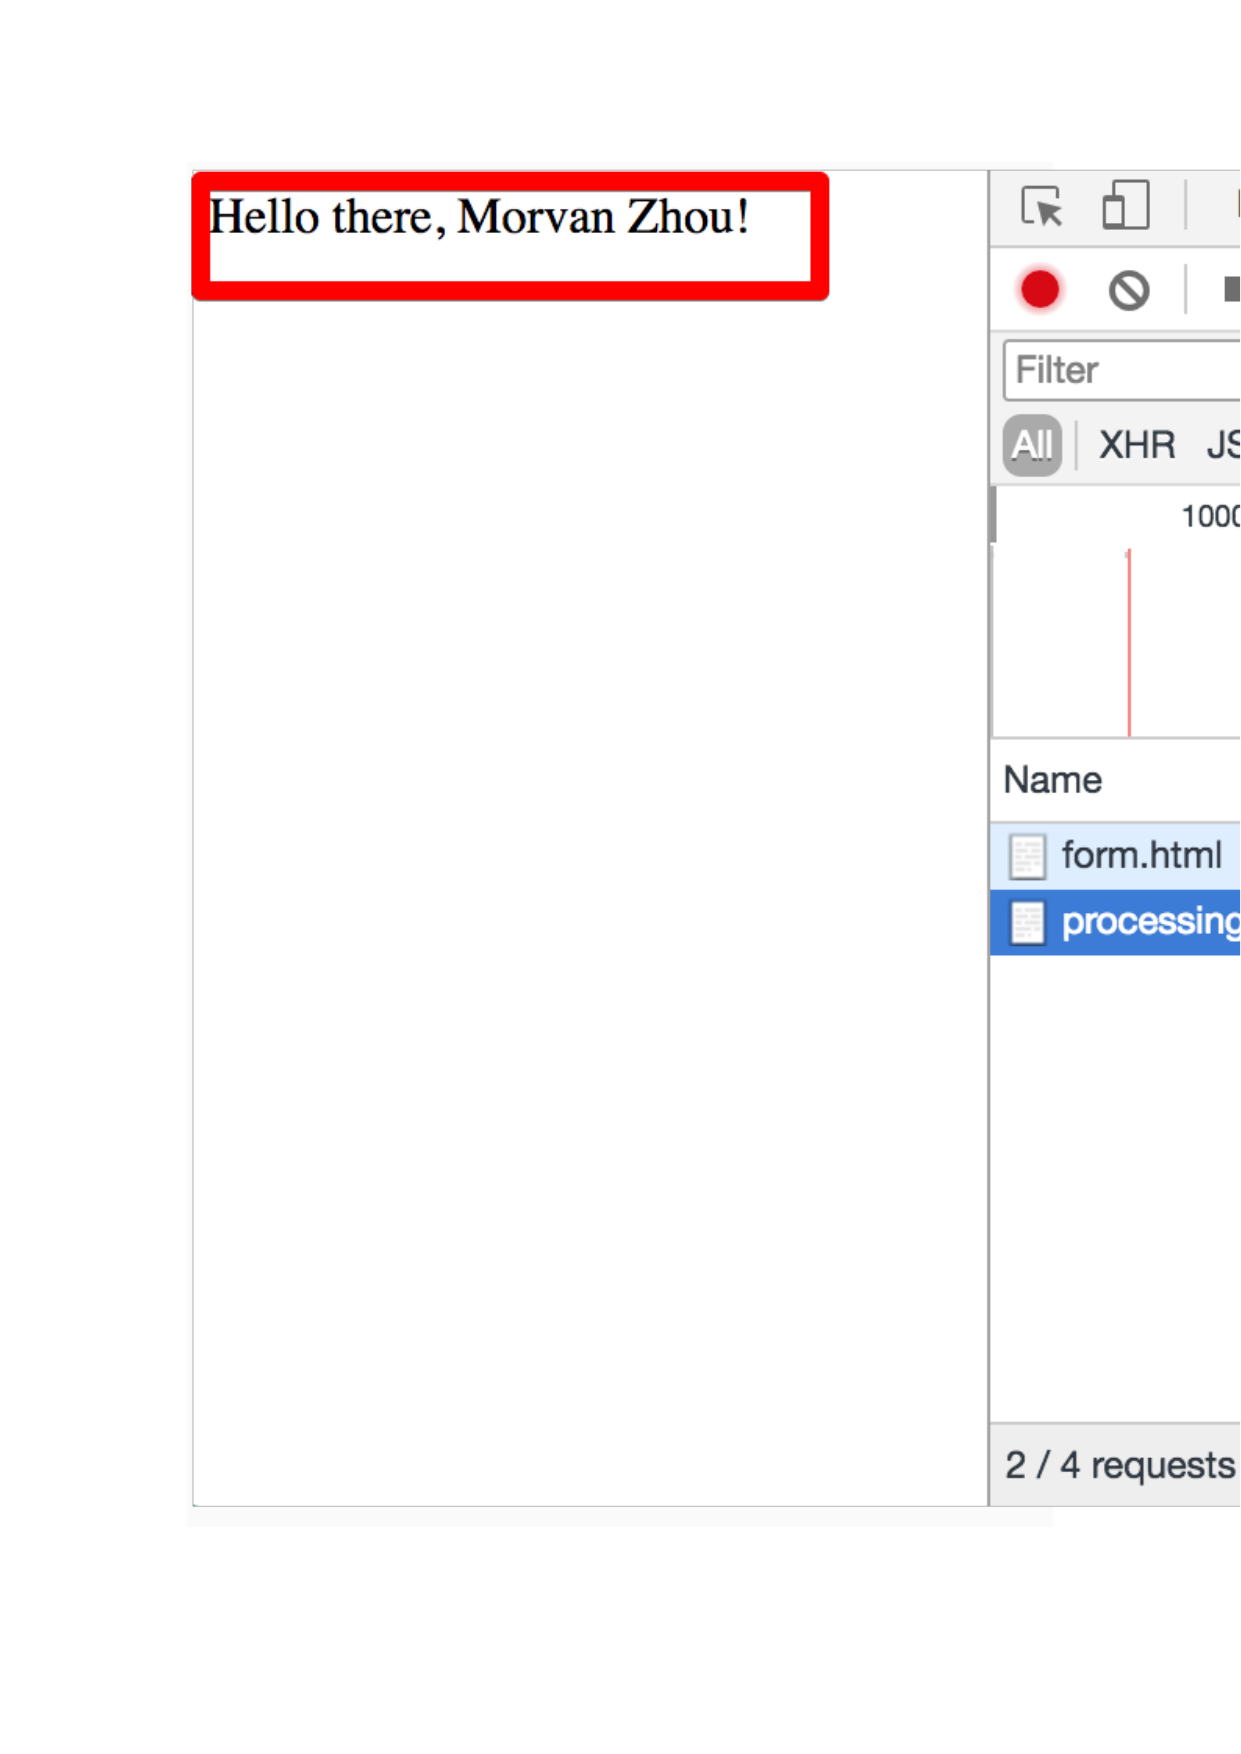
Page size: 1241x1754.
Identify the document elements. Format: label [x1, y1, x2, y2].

picture [187, 162, 1241, 1519]
